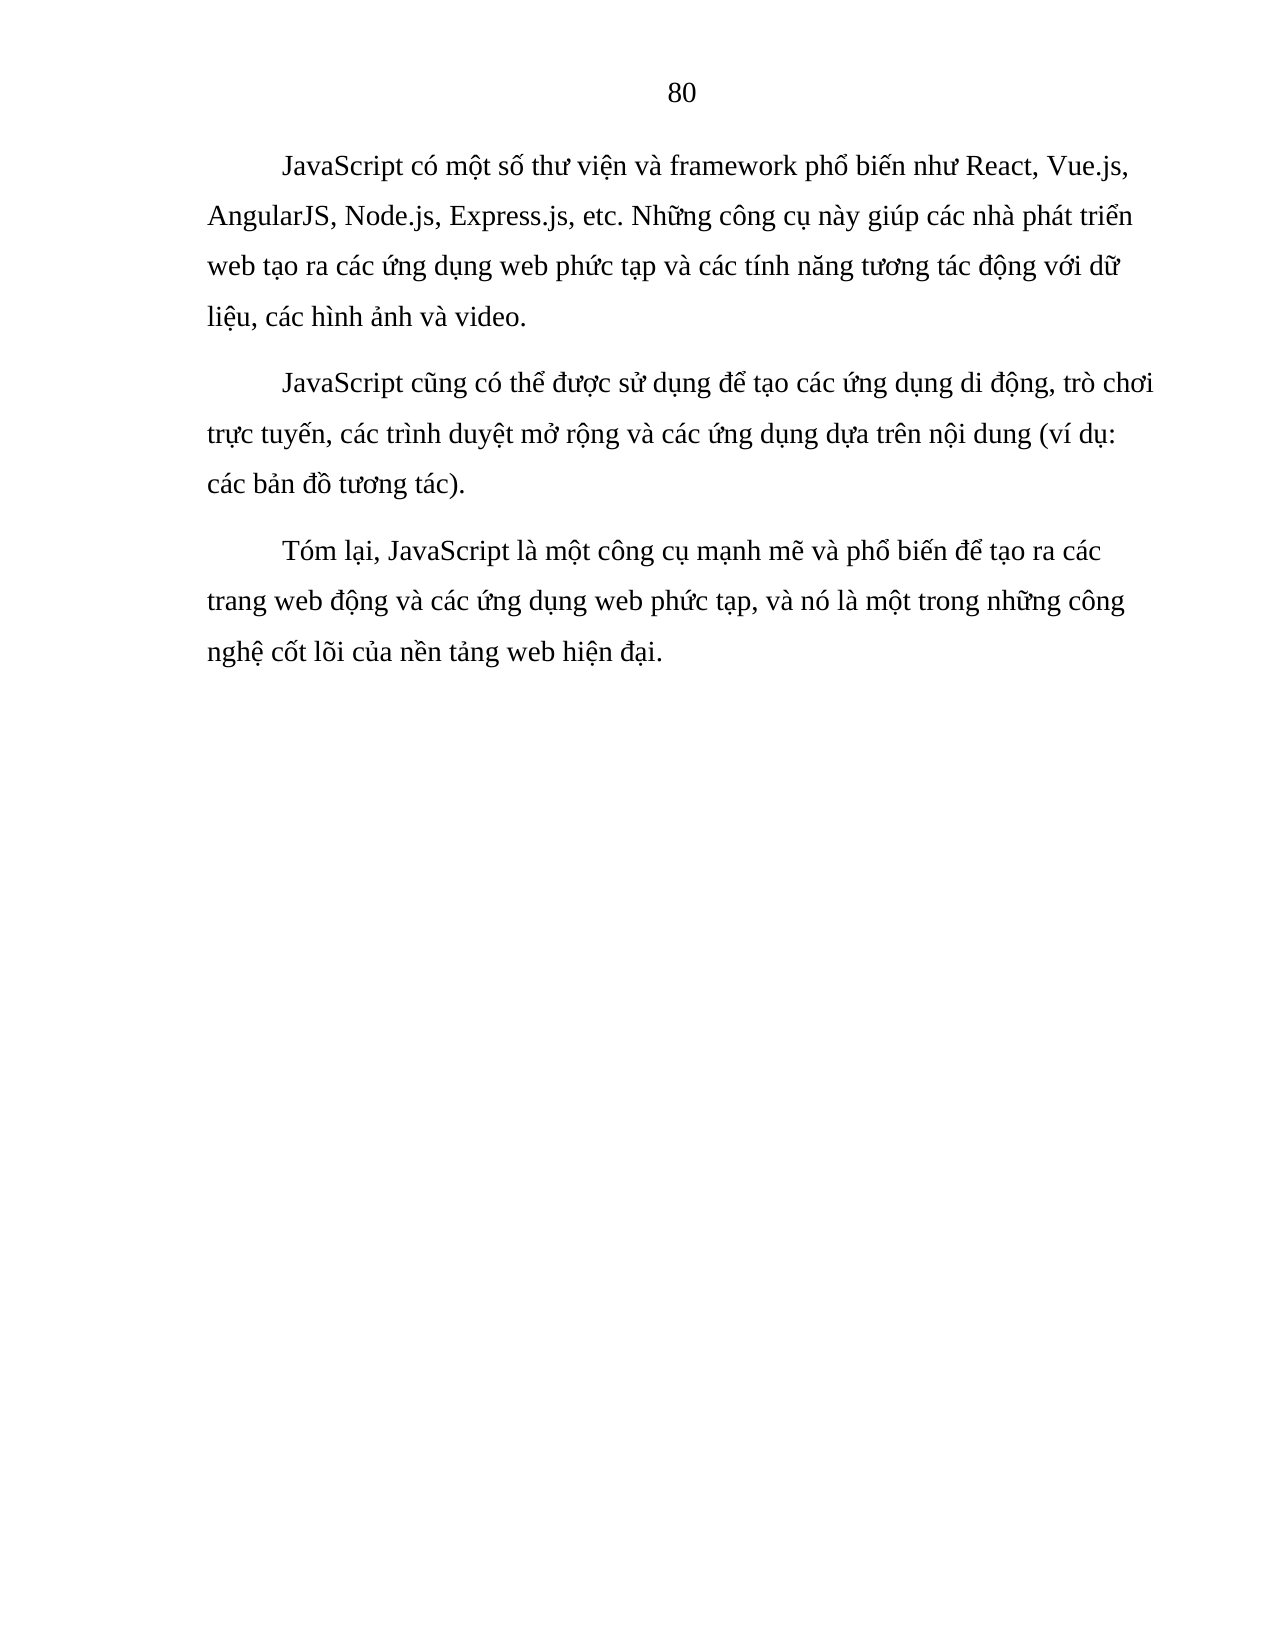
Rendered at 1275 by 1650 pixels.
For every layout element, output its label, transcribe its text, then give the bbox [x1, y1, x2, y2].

text JavaScript cũng có thể được sử dụng để tạo các ứng dụng di động, trò chơi trực tuyến, các trình duyệt mở rộng và các ứng dụng dựa trên nội dung (ví dụ: các bản đồ tương tác). [207, 366, 1157, 500]
text Tóm lại, JavaScript là một công cụ mạnh mẽ và phổ biến để tạo ra các trang web động và các ứng dụng web phức tạp, và nó là một trong những công nghệ cốt lõi của nền tảng web hiện đại. [207, 533, 1157, 667]
text JavaScript có một số thư viện và framework phổ biến như React, Vue.js, AngularJS, Node.js, Express.js, etc. Những công cụ này giúp các nhà phát triển web tạo ra các ứng dụng web phức tạp và các tính năng tương tác động với dữ liệu, các hình ảnh và video. [207, 148, 1157, 332]
